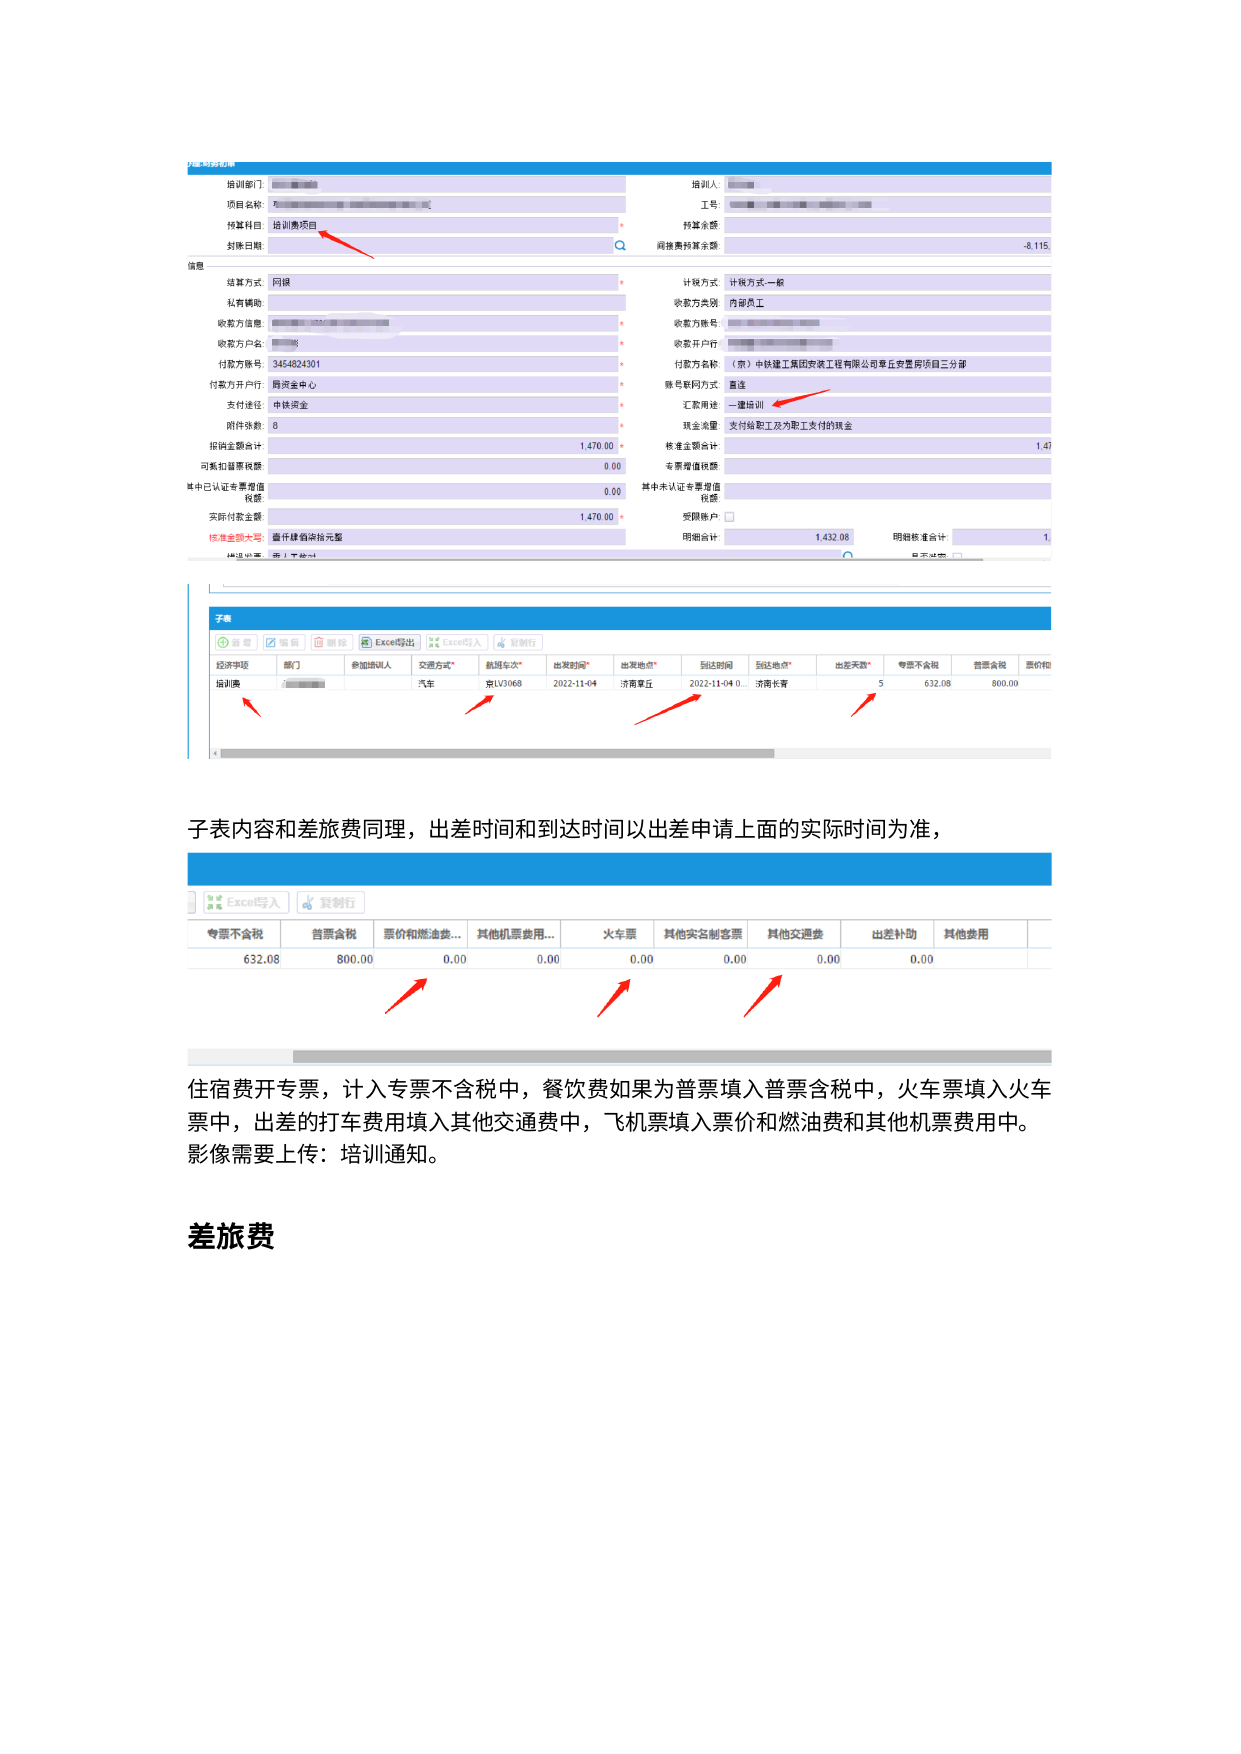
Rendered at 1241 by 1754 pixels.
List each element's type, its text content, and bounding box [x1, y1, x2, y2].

picture [187, 844, 1052, 1066]
text 住宿费开专票，计入专票不含税中，餐饮费如果为普票填入普票含税中，火车票填入火车票中，出差的打车费用填入其他交通费中，飞机票填入票价和燃油费和其他机票费用中。 [187, 1072, 1053, 1137]
text 差旅费 [187, 1202, 1053, 1267]
text 子表内容和差旅费同理，出差时间和到达时间以出差申请上面的实际时间为准， [187, 812, 1053, 844]
picture [187, 162, 1052, 561]
picture [187, 584, 1052, 759]
text 影像需要上传：培训通知。 [187, 1137, 1053, 1169]
